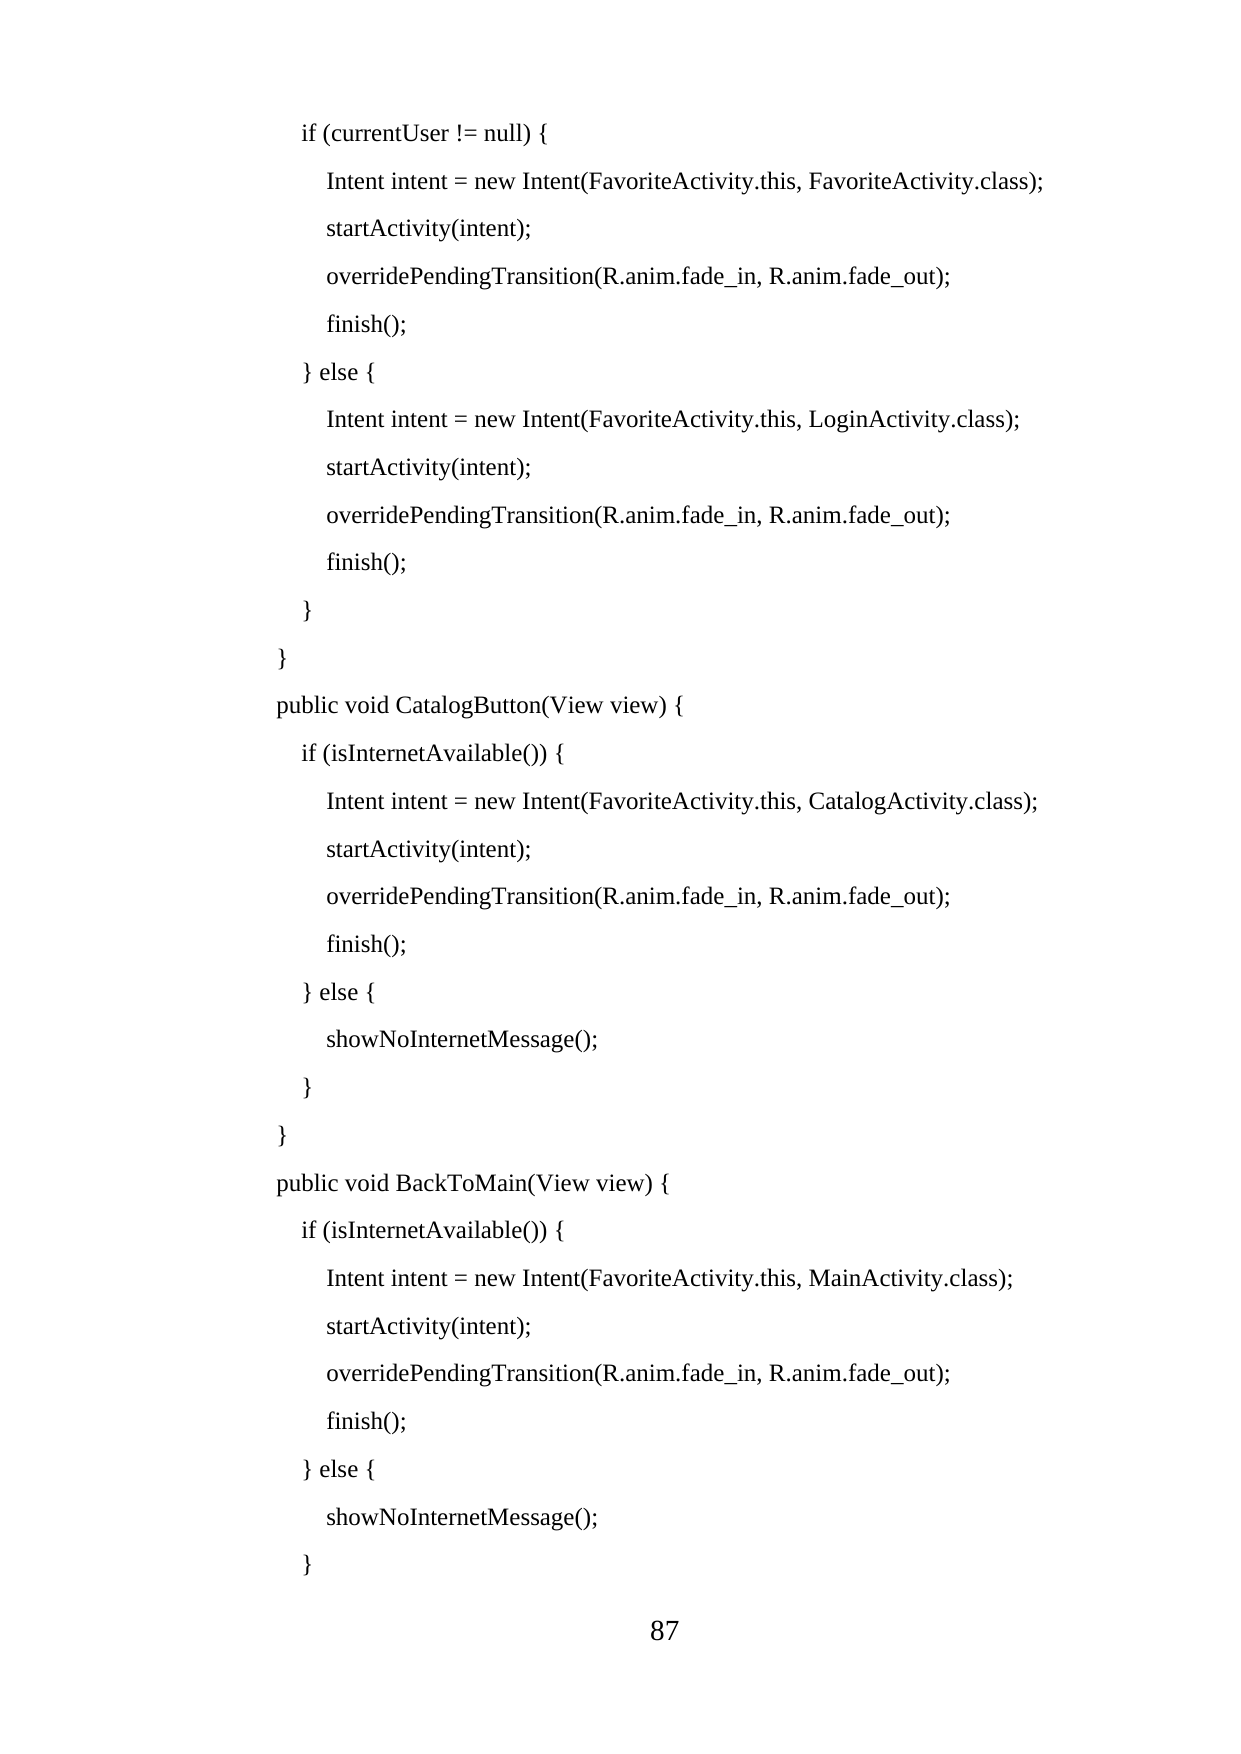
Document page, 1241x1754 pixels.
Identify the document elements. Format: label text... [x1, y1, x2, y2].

text finish(); [177, 1406, 1152, 1435]
text overridePendingTransition(R.anim.fade_in, R.anim.fade_out); [177, 1358, 1152, 1387]
text startActivity(intent); [177, 1311, 1152, 1339]
text } else { [177, 357, 1152, 385]
text startActivity(intent); [177, 834, 1152, 862]
text finish(); [177, 929, 1152, 958]
text showNoInternetMessage(); [177, 1502, 1152, 1530]
text } [177, 595, 1152, 624]
text overridePendingTransition(R.anim.fade_in, R.anim.fade_out); [177, 881, 1152, 910]
text } else { [177, 977, 1152, 1006]
text finish(); [177, 547, 1152, 576]
text public void CatalogButton(View view) { [177, 691, 1152, 719]
text startActivity(intent); [177, 213, 1152, 242]
text if (currentUser != null) { [177, 118, 1152, 147]
text Intent intent = new Intent(FavoriteActivity.this, LoginActivity.class); [177, 404, 1152, 433]
text startActivity(intent); [177, 452, 1152, 481]
text } [177, 1120, 1152, 1149]
text if (isInternetAvailable()) { [177, 1215, 1152, 1244]
text } [177, 643, 1152, 672]
text Intent intent = new Intent(FavoriteActivity.this, MainActivity.class); [177, 1263, 1152, 1292]
text finish(); [177, 309, 1152, 338]
text overridePendingTransition(R.anim.fade_in, R.anim.fade_out); [177, 261, 1152, 290]
text Intent intent = new Intent(FavoriteActivity.this, FavoriteActivity.class); [177, 166, 1152, 194]
text public void BackToMain(View view) { [177, 1168, 1152, 1196]
text } else { [177, 1454, 1152, 1483]
text Intent intent = new Intent(FavoriteActivity.this, CatalogActivity.class); [177, 786, 1152, 815]
text if (isInternetAvailable()) { [177, 738, 1152, 767]
text overridePendingTransition(R.anim.fade_in, R.anim.fade_out); [177, 500, 1152, 528]
text } [177, 1549, 1152, 1578]
text showNoInternetMessage(); [177, 1024, 1152, 1053]
text } [177, 1072, 1152, 1101]
